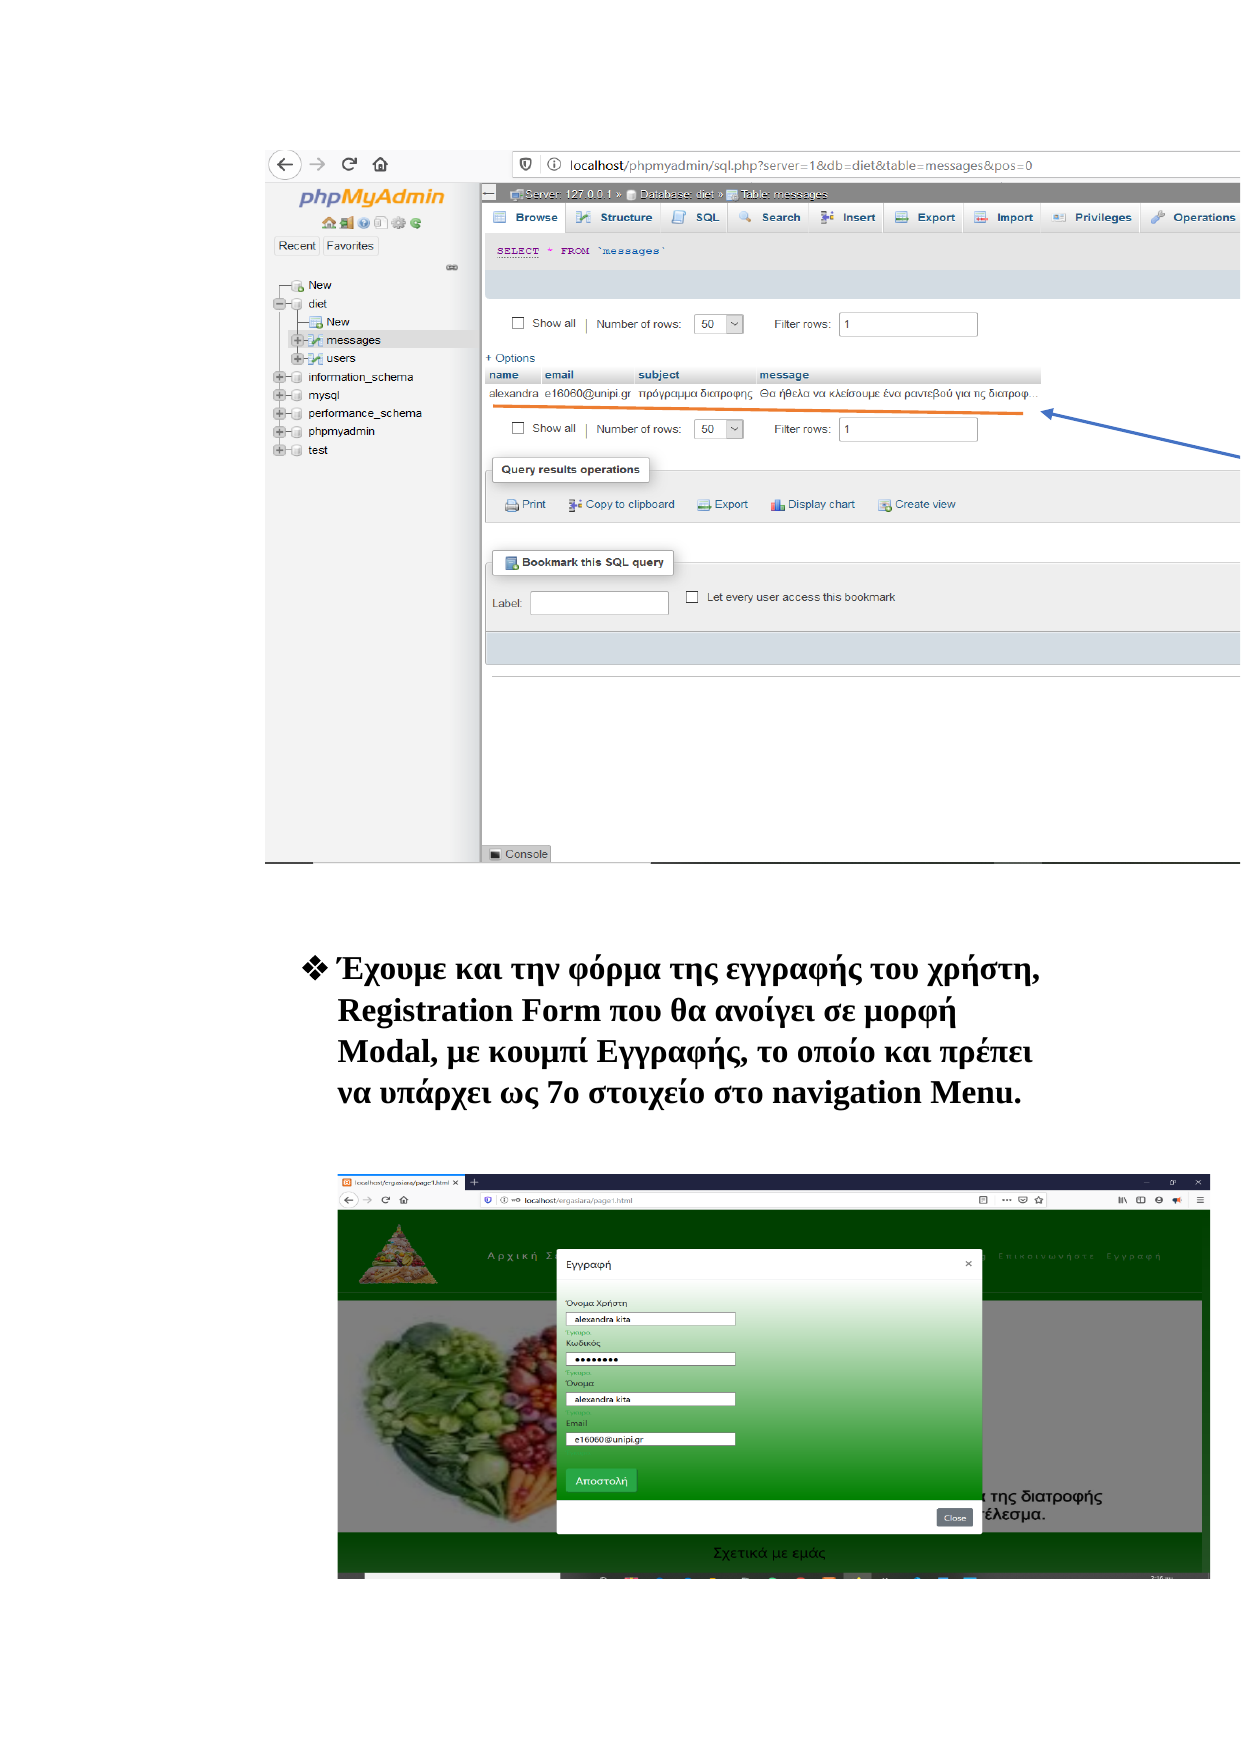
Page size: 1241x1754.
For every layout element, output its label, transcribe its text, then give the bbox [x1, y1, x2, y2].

list Έχουμε και την φόρμα της εγγραφής του χρήστη, Registration Form που θα ανοίγει σε μορφή Modal, με κουμπί Εγγραφής, το οποίο και πρέπει να υπάρχει ως 7ο στοιχείο στο navigation Menu. [300, 949, 1053, 1111]
picture [265, 150, 1241, 864]
picture [337, 1174, 1210, 1579]
